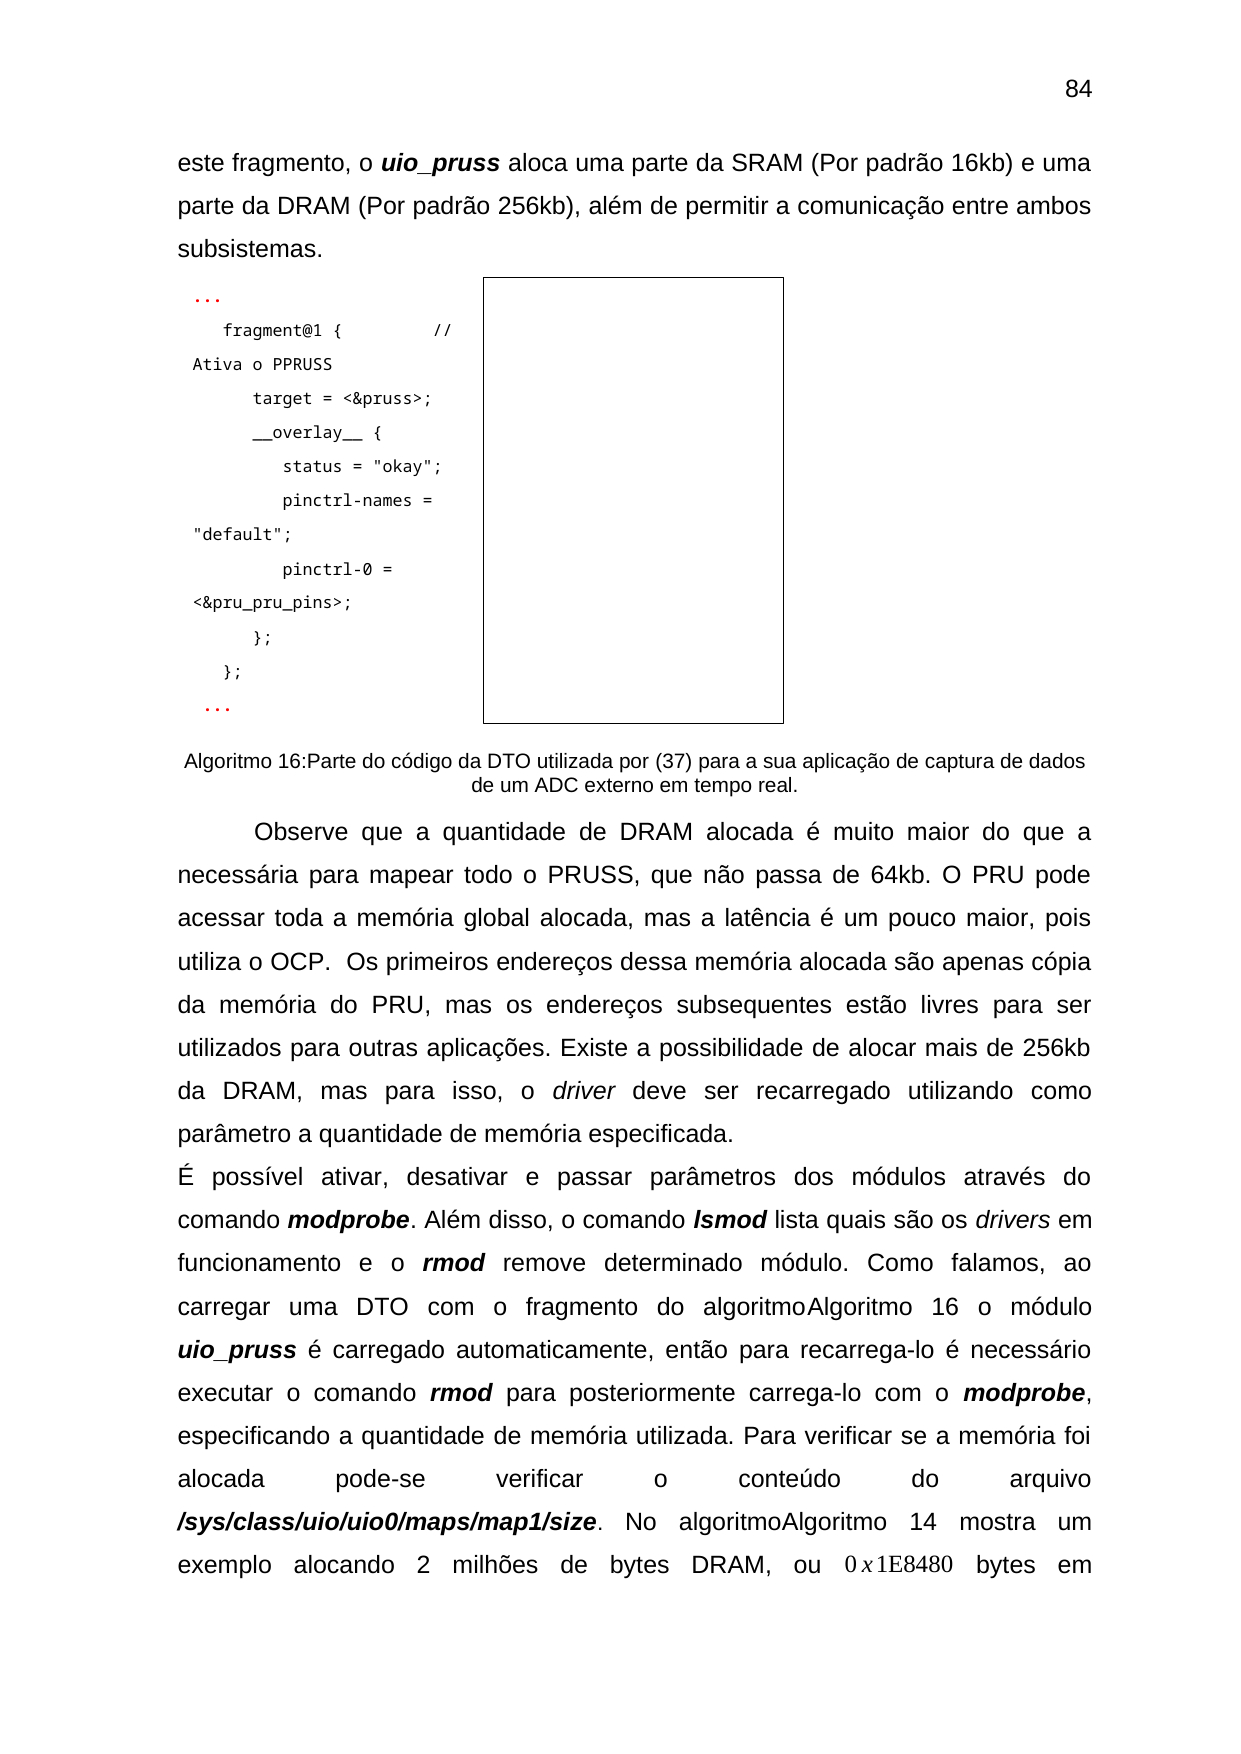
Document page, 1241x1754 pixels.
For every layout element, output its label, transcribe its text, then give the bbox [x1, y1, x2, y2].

text Algoritmo :Parte do código da DTO utilizada por para a sua aplicação de captura de dados de um ADC externo em tempo real. [177, 748, 1092, 796]
text Observe que a quantidade de DRAM alocada é muito maior do que a necessária para mapear todo o PRUSS, que não passa de 64kb. O PRU pode acessar toda a memória global alocada, mas a latência é um pouco maior, pois utiliza o OCP. Os primeiros endereços dessa memória alocada são apenas cópia da memória do PRU, mas os endereços subsequentes estão livres para ser utilizados para outras aplicações. Existe a possibilidade de alocar mais de 256kb da DRAM, mas para isso, o driver deve ser recarregado utilizando como parâmetro a quantidade de memória especificada. [177, 817, 1092, 1148]
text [177, 148, 1092, 263]
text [177, 1162, 1092, 1579]
